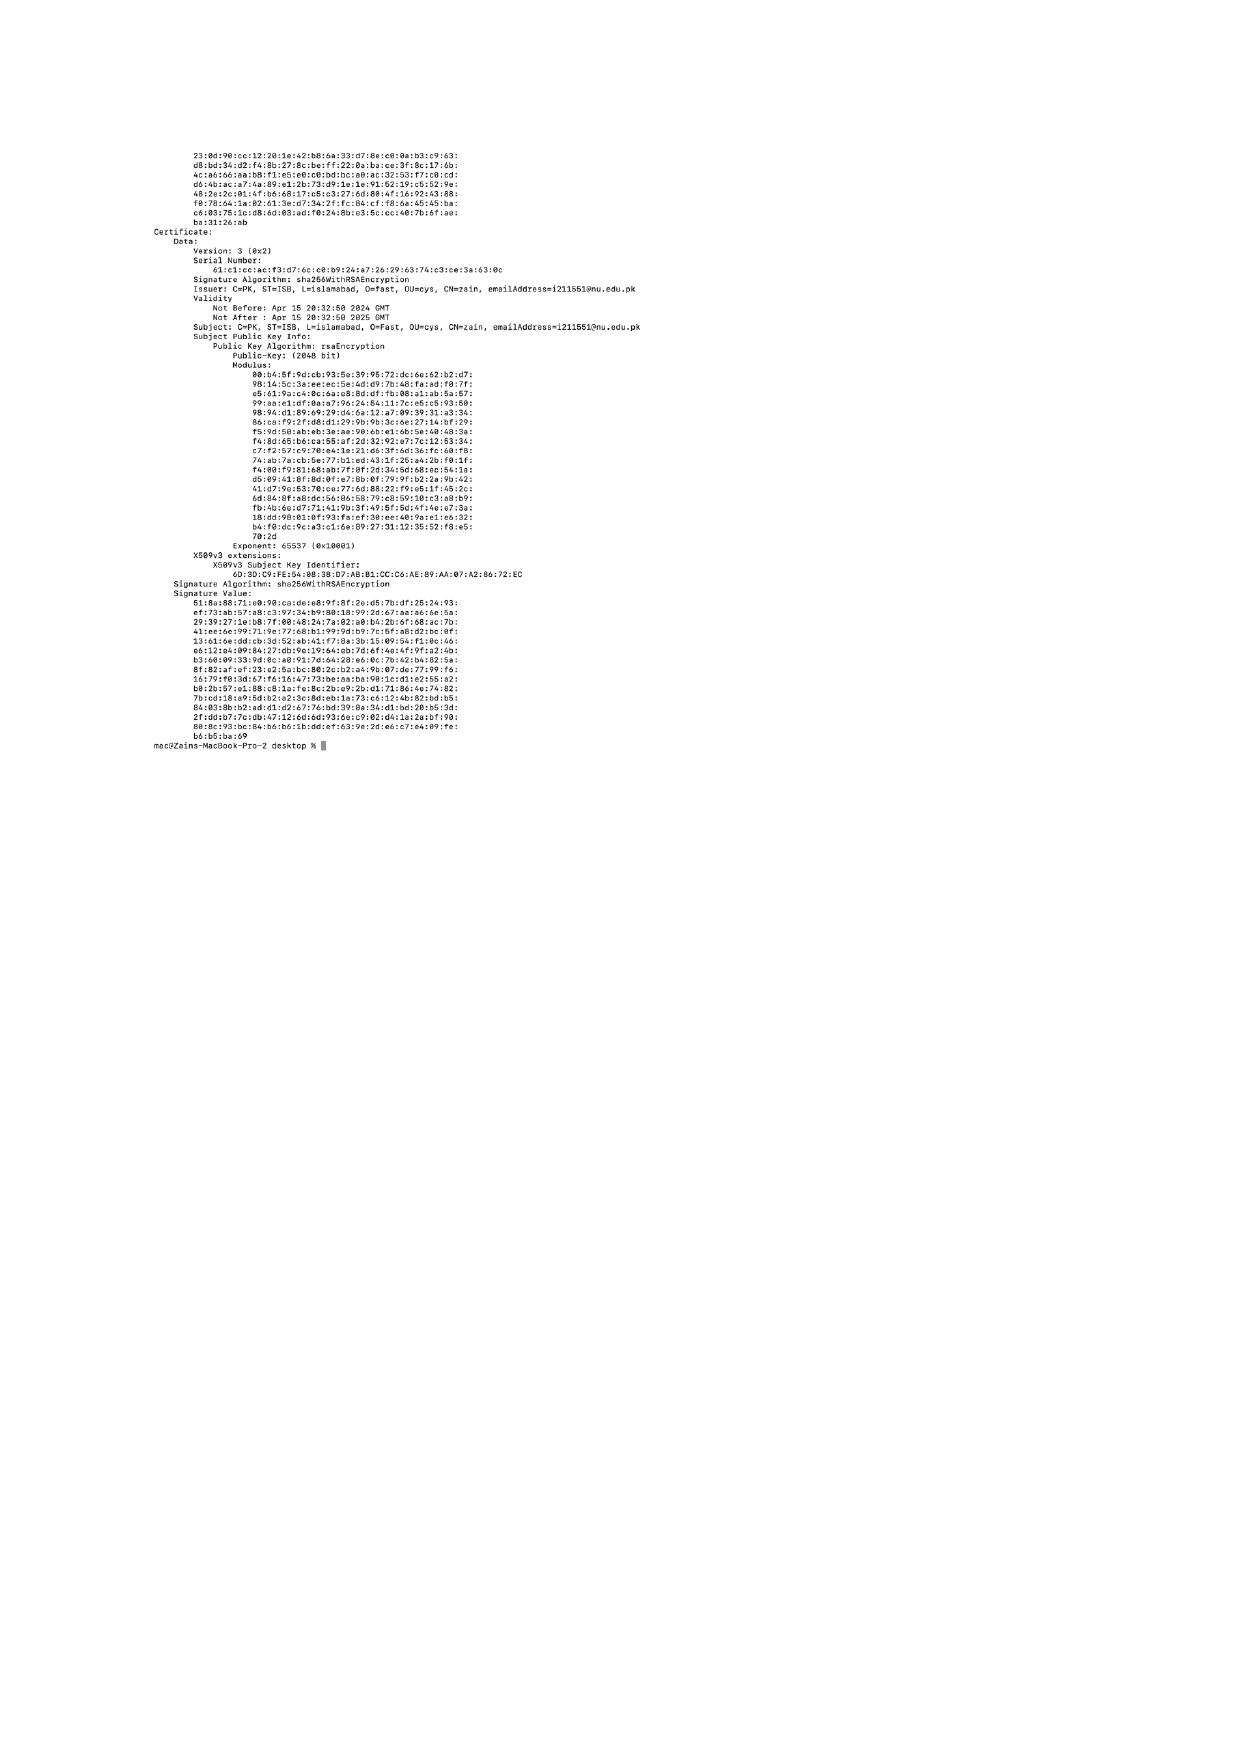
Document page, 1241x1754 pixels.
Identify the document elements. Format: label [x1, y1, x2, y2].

picture [150, 150, 1161, 761]
